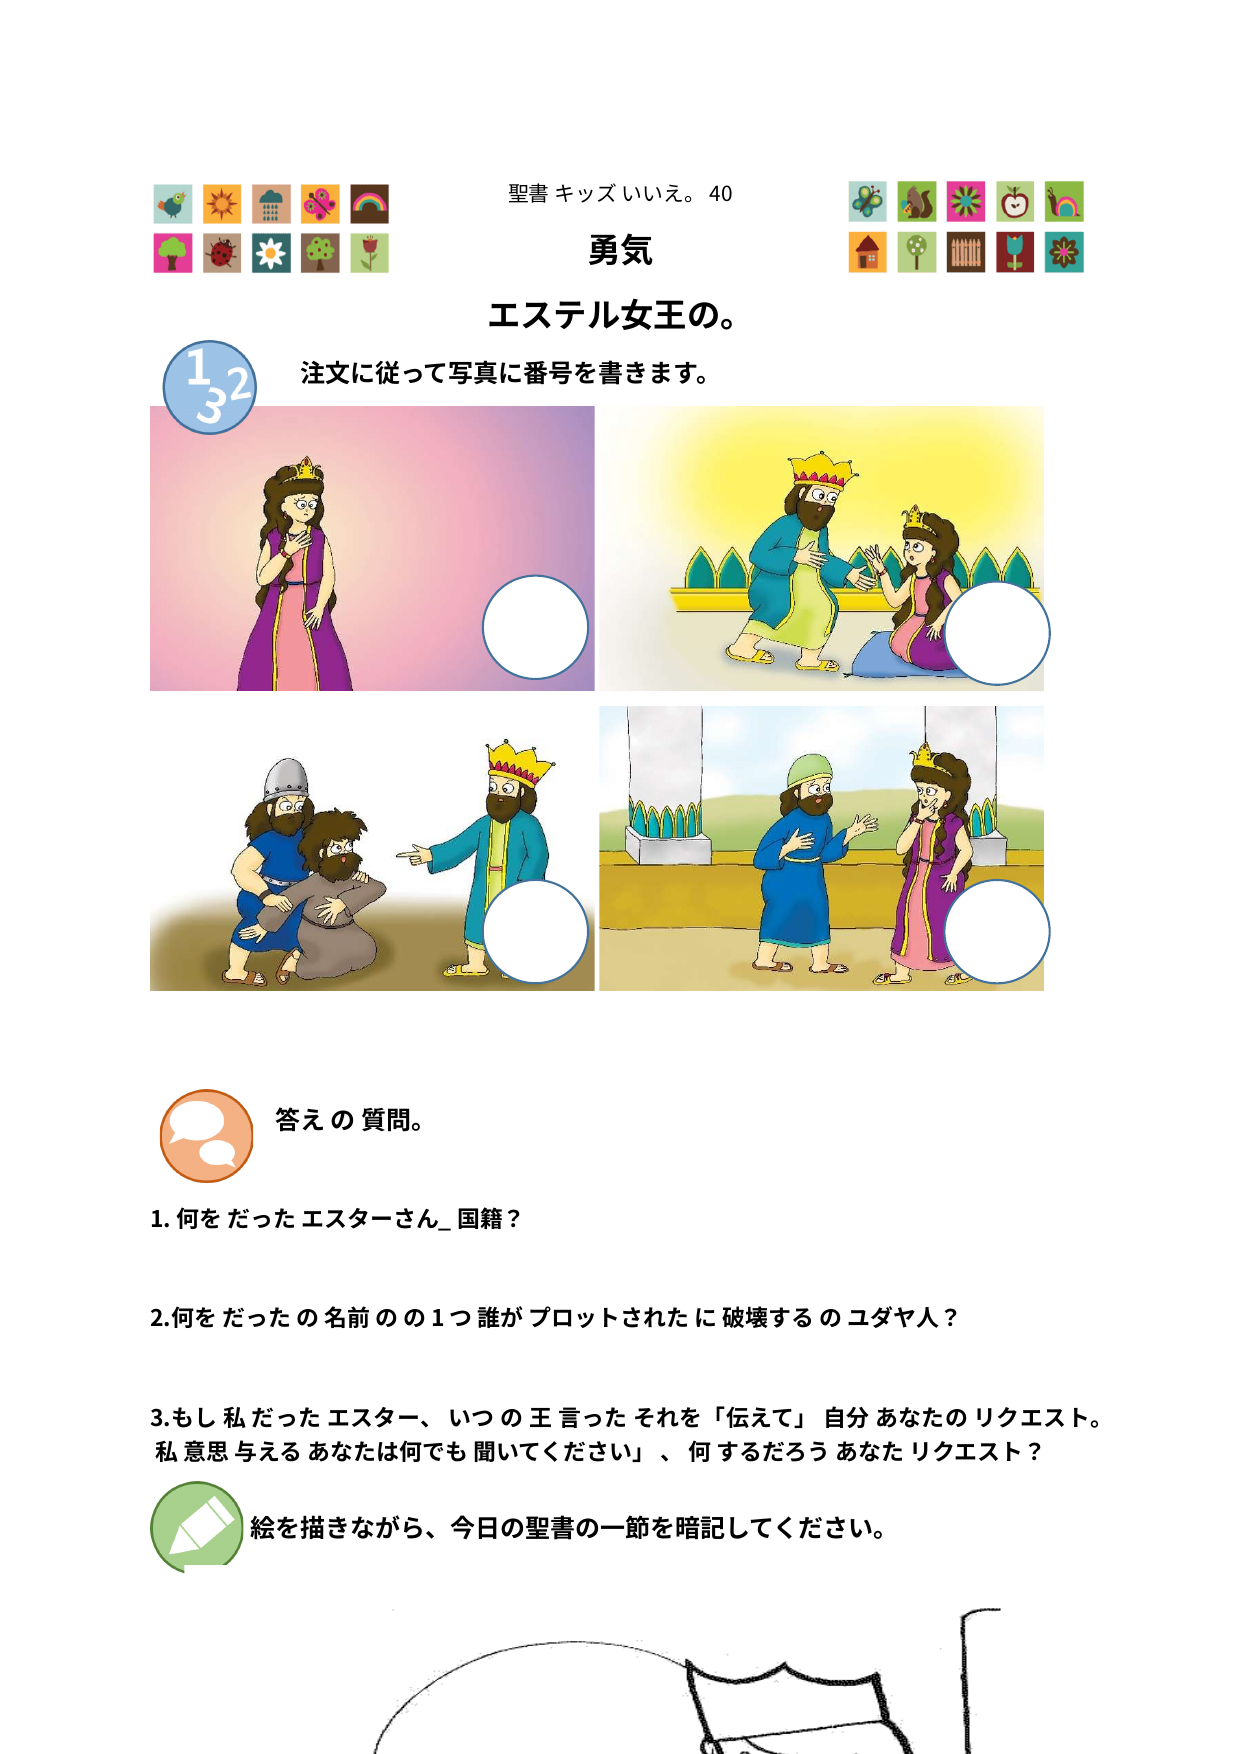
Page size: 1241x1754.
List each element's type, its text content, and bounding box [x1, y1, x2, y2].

picture [599, 406, 1044, 691]
picture [150, 1481, 1091, 1754]
text 1. 何を だった エスターさん_ 国籍？ [150, 1201, 1090, 1234]
picture [150, 183, 396, 277]
text 答え の 質問。 [254, 1101, 1090, 1137]
text エステル女王の。 [150, 289, 1090, 337]
text 2.何を だった の 名前 の の 1つ 誰が プロットされた に 破壊する の ユダヤ人？ [150, 1300, 1090, 1333]
picture [599, 706, 1044, 991]
text 絵を描きながら、今日の聖書の一節を暗記してください。 [244, 1509, 1090, 1545]
picture [159, 1089, 254, 1183]
text 勇気 [396, 224, 843, 272]
picture [150, 321, 595, 691]
picture [843, 179, 1085, 277]
text 聖書 キッズ いいえ。 40 [150, 177, 1090, 207]
picture [150, 706, 595, 991]
text 注文に従って写真に番号を書きます。 [288, 354, 1090, 390]
text 3.もし 私 だった エスター、 いつ の 王 言った それを「伝えて」 自分 あなたの リクエスト。 私 意思 与える あなたは何でも 聞いてください」 、 何 するだろう あなた リクエスト？ [150, 1400, 1090, 1467]
